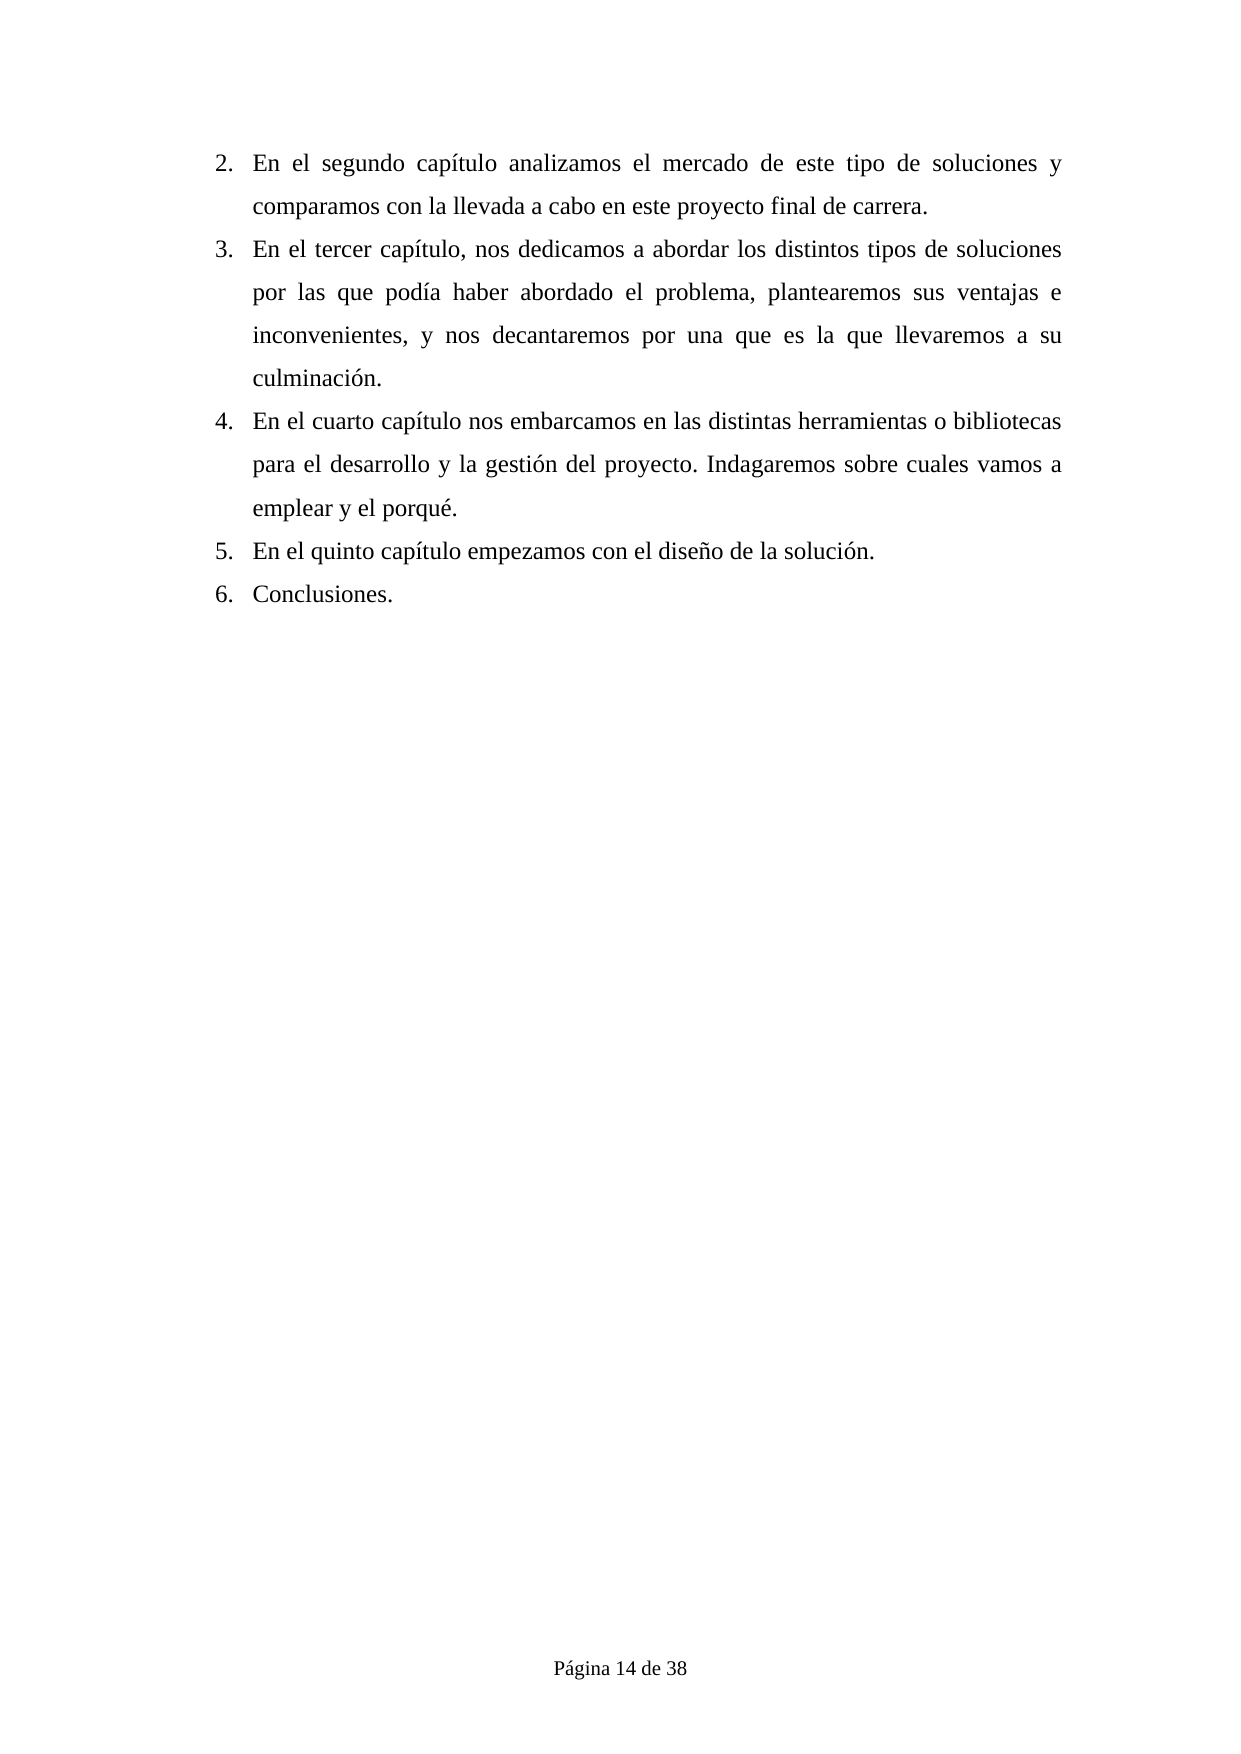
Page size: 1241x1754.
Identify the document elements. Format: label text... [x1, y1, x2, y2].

list En el segundo capítulo analizamos el mercado de este tipo de soluciones y comparamos con la llevada a cabo en este proyecto final de carrera. [215, 148, 1063, 219]
list En el cuarto capítulo nos embarcamos en las distintas herramientas o bibliotecas para el desarrollo y la gestión del proyecto. Indagaremos sobre cuales vamos a emplear y el porqué. [215, 406, 1063, 521]
list Conclusiones. [215, 579, 1063, 608]
list En el quinto capítulo empezamos con el diseño de la solución. [215, 536, 1063, 564]
list En el tercer capítulo, nos dedicamos a abordar los distintos tipos de soluciones por las que podía haber abordado el problema, plantearemos sus ventajas e inconvenientes, y nos decantaremos por una que es la que llevaremos a su culminación. [215, 234, 1063, 392]
